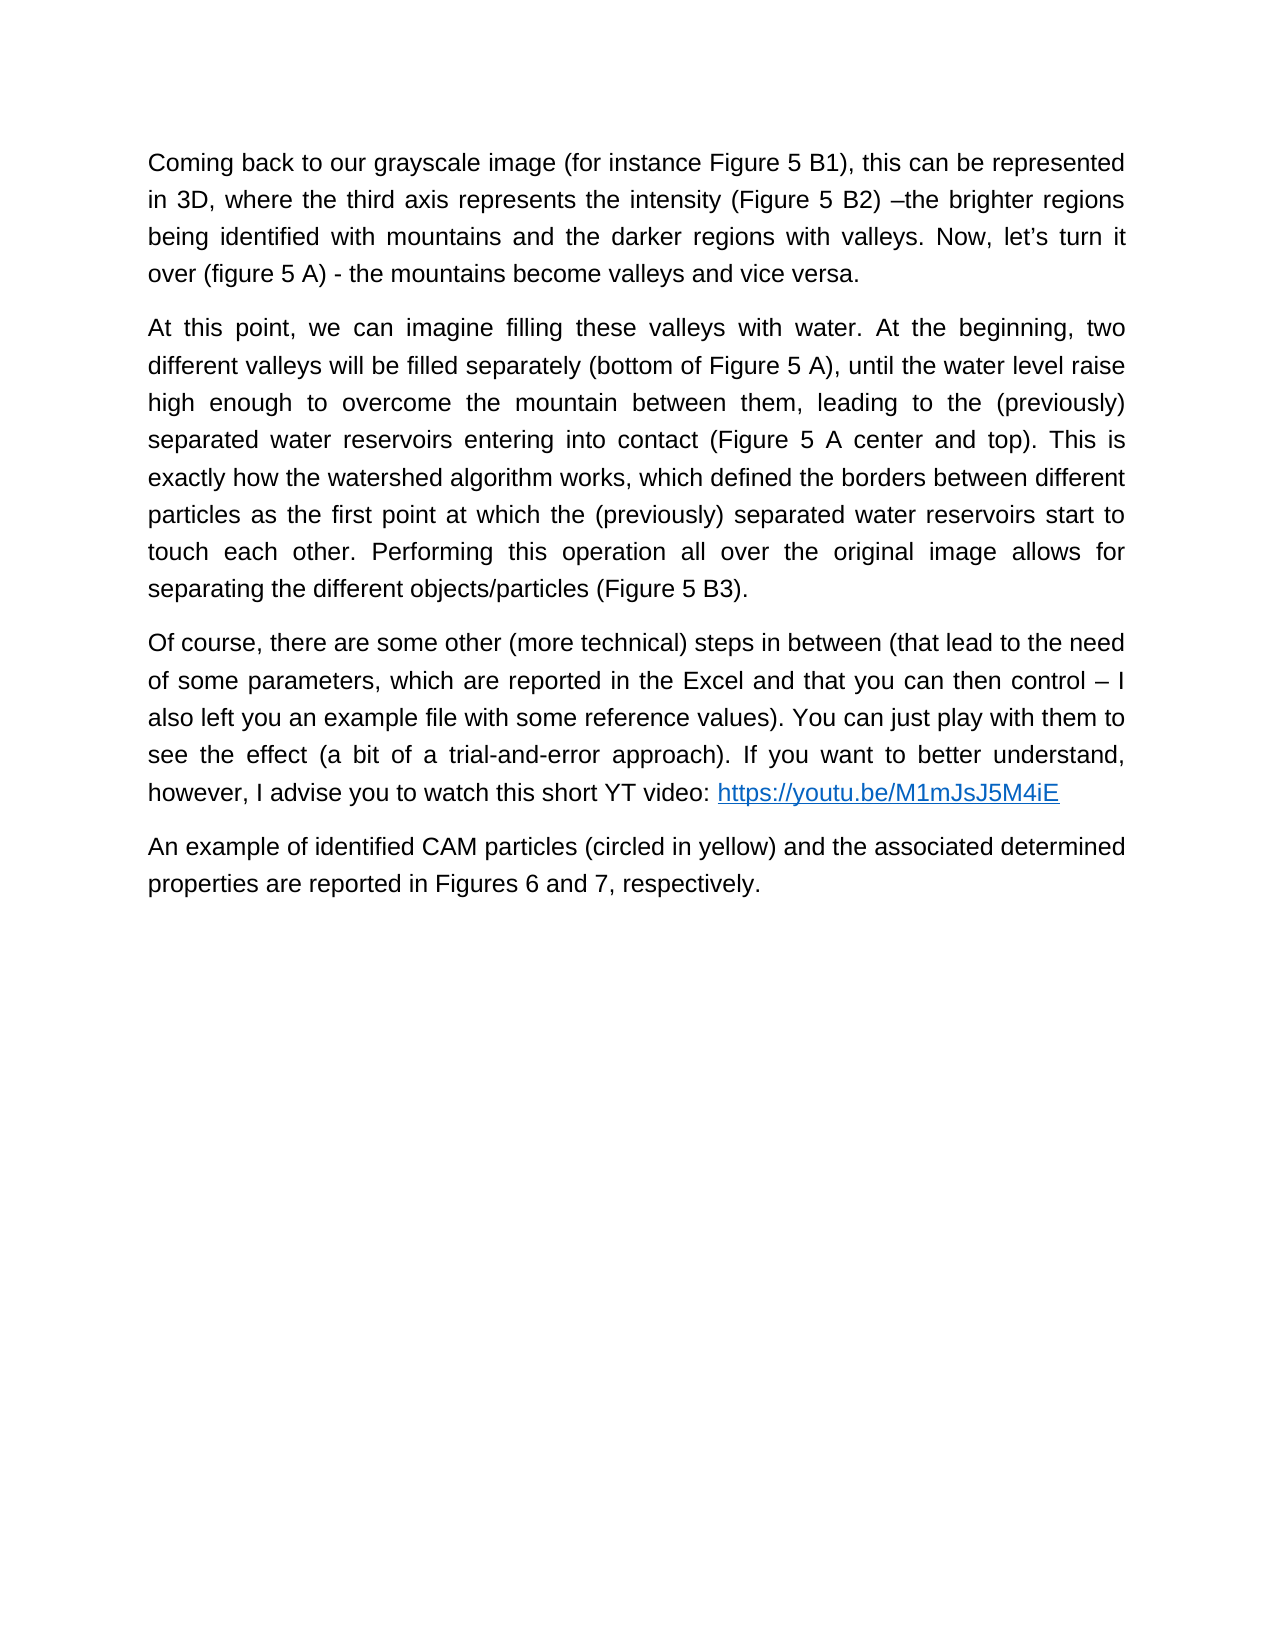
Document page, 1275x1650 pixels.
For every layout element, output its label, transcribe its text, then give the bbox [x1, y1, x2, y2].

text An example of identified CAM particles (circled in yellow) and the associated determined properties are reported in Figures 6 and 7, respectively. [148, 832, 1127, 898]
text Of course, there are some other (more technical) steps in between (that lead to the need of some parameters, which are reported in the Excel and that you can then control – I also left you an example file with some reference values). You can just play with them to see the effect (a bit of a trial-and-error approach). If you want to better understand, however, I advise you to watch this short YT video: https://youtu.be/M1mJsJ5M4iE [148, 628, 1127, 806]
text Coming back to our grayscale image (for instance Figure 5 B1), this can be represented in 3D, where the third axis represents the intensity (Figure 5 B2) –the brighter regions being identified with mountains and the darker regions with valleys. Now, let’s turn it over (figure 5 A) - the mountains become valleys and vice versa. [148, 148, 1127, 288]
text At this point, we can imagine filling these valleys with water. At the beginning, two different valleys will be filled separately (bottom of Figure 5 A), until the water level raise high enough to overcome the mountain between them, leading to the (previously) separated water reservoirs entering into contact (Figure 5 A center and top). This is exactly how the watershed algorithm works, which defined the borders between different particles as the first point at which the (previously) separated water reservoirs start to touch each other. Performing this operation all over the original image allows for separating the different objects/particles (Figure 5 B3). [148, 313, 1127, 603]
